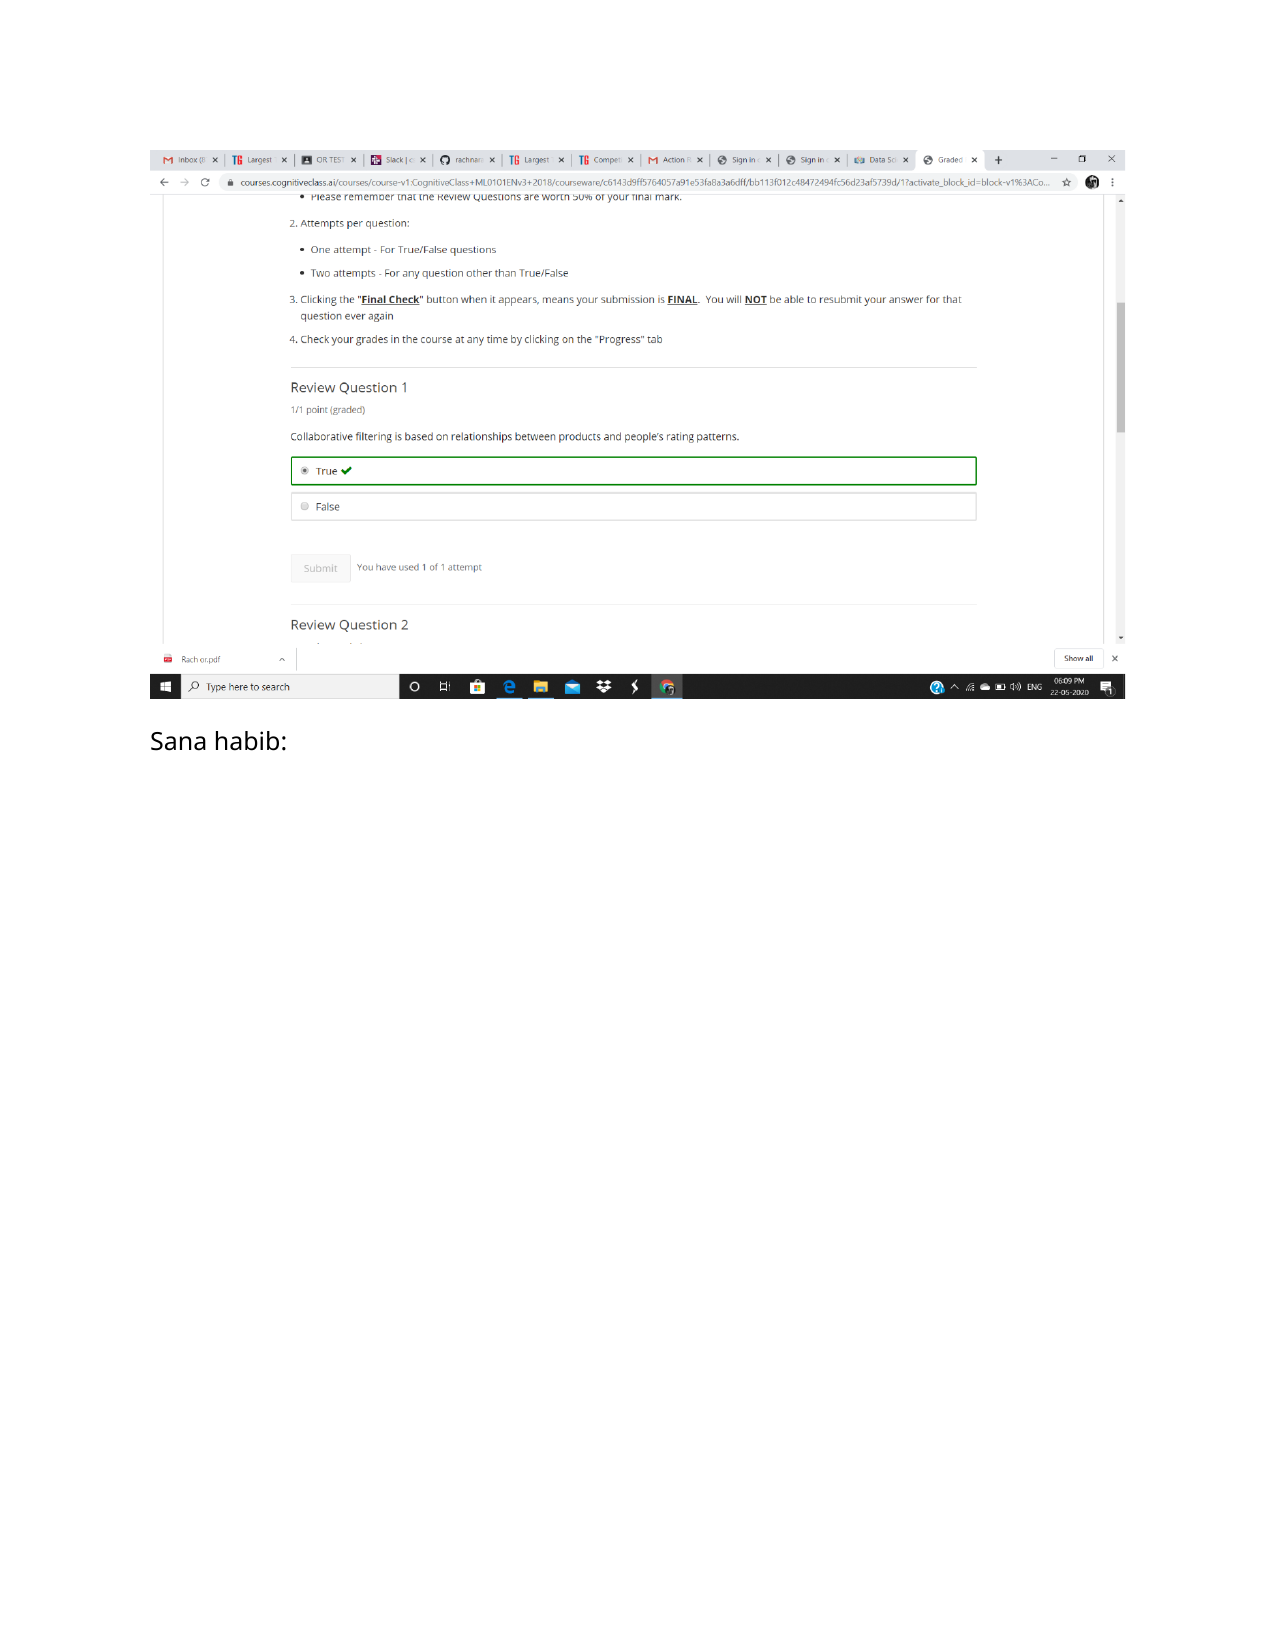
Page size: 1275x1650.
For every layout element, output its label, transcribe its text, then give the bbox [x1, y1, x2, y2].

text Sana habib: [150, 723, 1125, 757]
picture [150, 150, 1125, 699]
